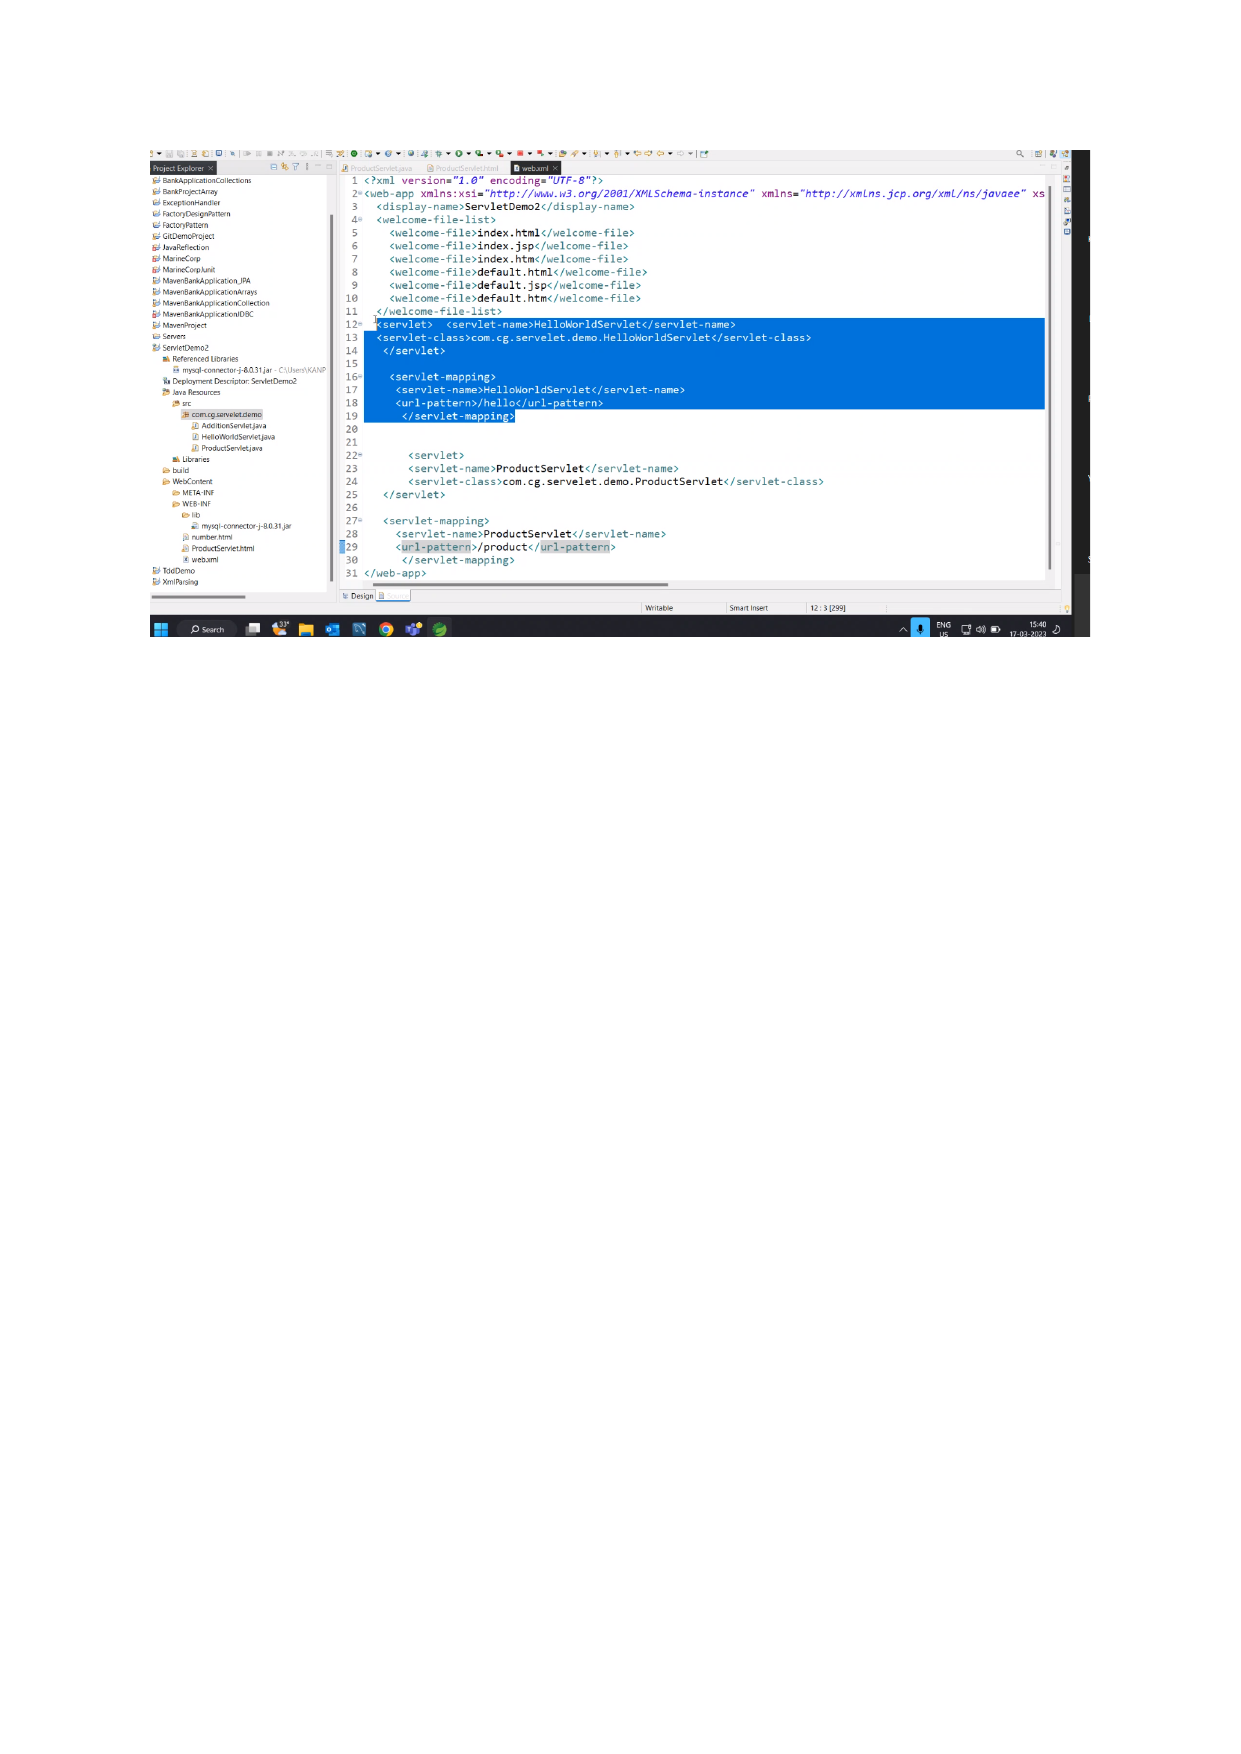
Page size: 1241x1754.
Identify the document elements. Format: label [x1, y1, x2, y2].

picture [150, 150, 1091, 637]
